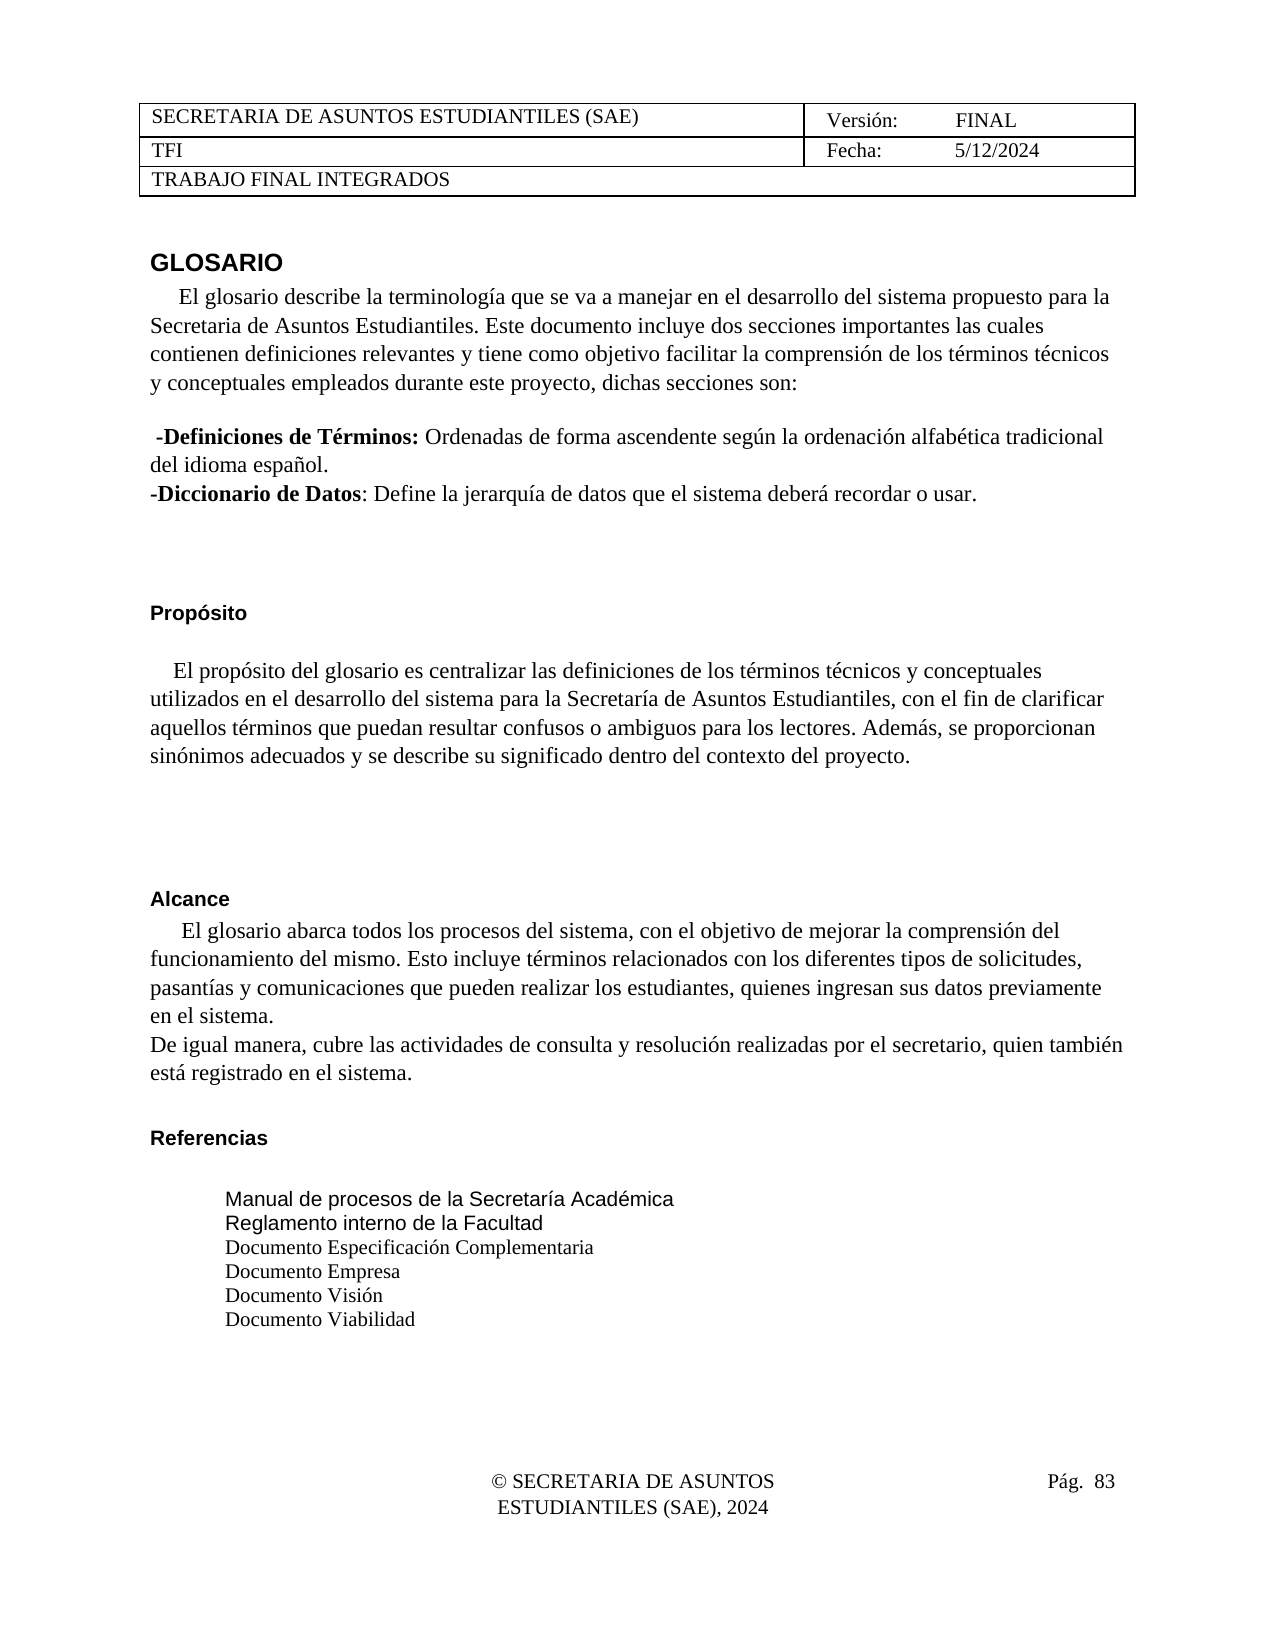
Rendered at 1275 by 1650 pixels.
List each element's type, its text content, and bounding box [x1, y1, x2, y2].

text Propósito [150, 601, 1125, 625]
text El propósito del glosario es centralizar las definiciones de los términos técnicos y conceptuales utilizados en el desarrollo del sistema para la Secretaría de Asuntos Estudiantiles, con el fin de clarificar aquellos términos que puedan resultar confusos o ambiguos para los lectores. Además, se proporcionan sinónimos adecuados y se describe su significado dentro del contexto del proyecto. [150, 657, 1125, 768]
text El glosario describe la terminología que se va a manejar en el desarrollo del sistema propuesto para la Secretaria de Asuntos Estudiantiles. Este documento incluye dos secciones importantes las cuales contienen definiciones relevantes y tiene como objetivo facilitar la comprensión de los términos técnicos y conceptuales empleados durante este proyecto, dichas secciones son: [150, 283, 1125, 421]
text GLOSARIO [150, 248, 1125, 277]
text Alcance [150, 887, 1125, 911]
text Manual de procesos de la Secretaría Académica Reglamento interno de la Facultad Documento Especificación Complementaria Documento Empresa Documento Visión Documento Viabilidad [225, 1187, 1125, 1331]
text De igual manera, cubre las actividades de consulta y resolución realizadas por el secretario, quien también está registrado en el sistema. [150, 1031, 1125, 1086]
text El glosario abarca todos los procesos del sistema, con el objetivo de mejorar la comprensión del funcionamiento del mismo. Esto incluye términos relacionados con los diferentes tipos de solicitudes, pasantías y comunicaciones que pueden realizar los estudiantes, quienes ingresan sus datos previamente en el sistema. [150, 917, 1125, 1029]
text -Diccionario de Datos: Define la jerarquía de datos que el sistema deberá recordar o usar. [150, 480, 1125, 560]
text Referencias [150, 1126, 1125, 1174]
text -Definiciones de Términos: Ordenadas de forma ascendente según la ordenación alfabética tradicional del idioma español. [150, 423, 1125, 478]
